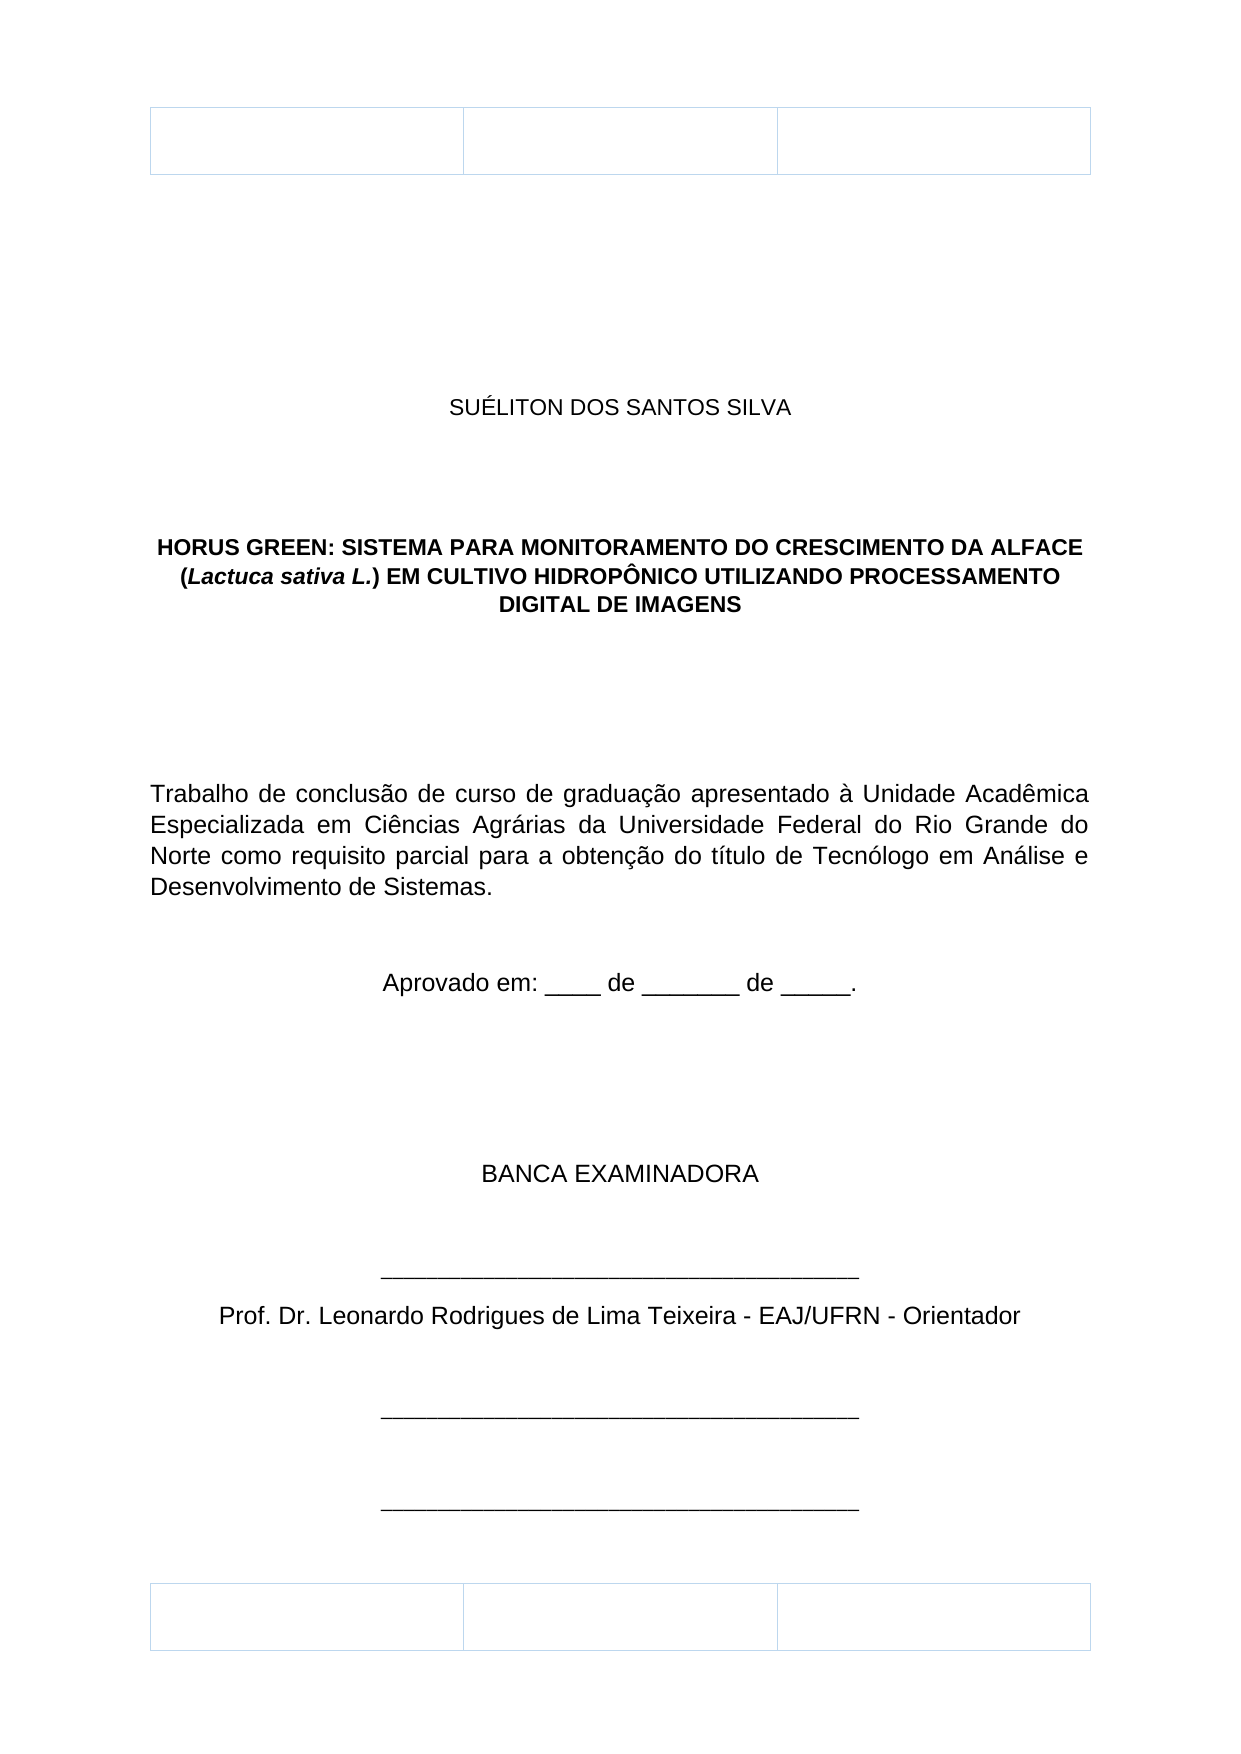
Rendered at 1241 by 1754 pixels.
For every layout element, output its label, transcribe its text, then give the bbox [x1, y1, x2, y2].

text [150, 1486, 1090, 1514]
text Aprovado em: ____ de _______ de _____. [150, 968, 1090, 997]
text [150, 1394, 1090, 1422]
text HORUS GREEN: SISTEMA PARA MONITORAMENTO DO CRESCIMENTO DA ALFACE (Lactuca sativa L.) EM CULTIVO HIDROPÔNICO UTILIZANDO PROCESSAMENTO DIGITAL DE IMAGENS [150, 534, 1090, 617]
text Trabalho de conclusão de curso de graduação apresentado à Unidade Acadêmica Especializada em Ciências Agrárias da Universidade Federal do Rio Grande do Norte como requisito parcial para a obtenção do título de Tecnólogo em Análise e Desenvolvimento de Sistemas. [150, 779, 1090, 901]
text BANCA EXAMINADORA [150, 1159, 1090, 1187]
text Prof. Dr. Leonardo Rodrigues de Lima Teixeira - EAJ/UFRN - Orientador [150, 1301, 1090, 1330]
text __________________________________________ [150, 1254, 1090, 1282]
text SUÉLITON DOS SANTOS SILVA [150, 394, 1090, 420]
